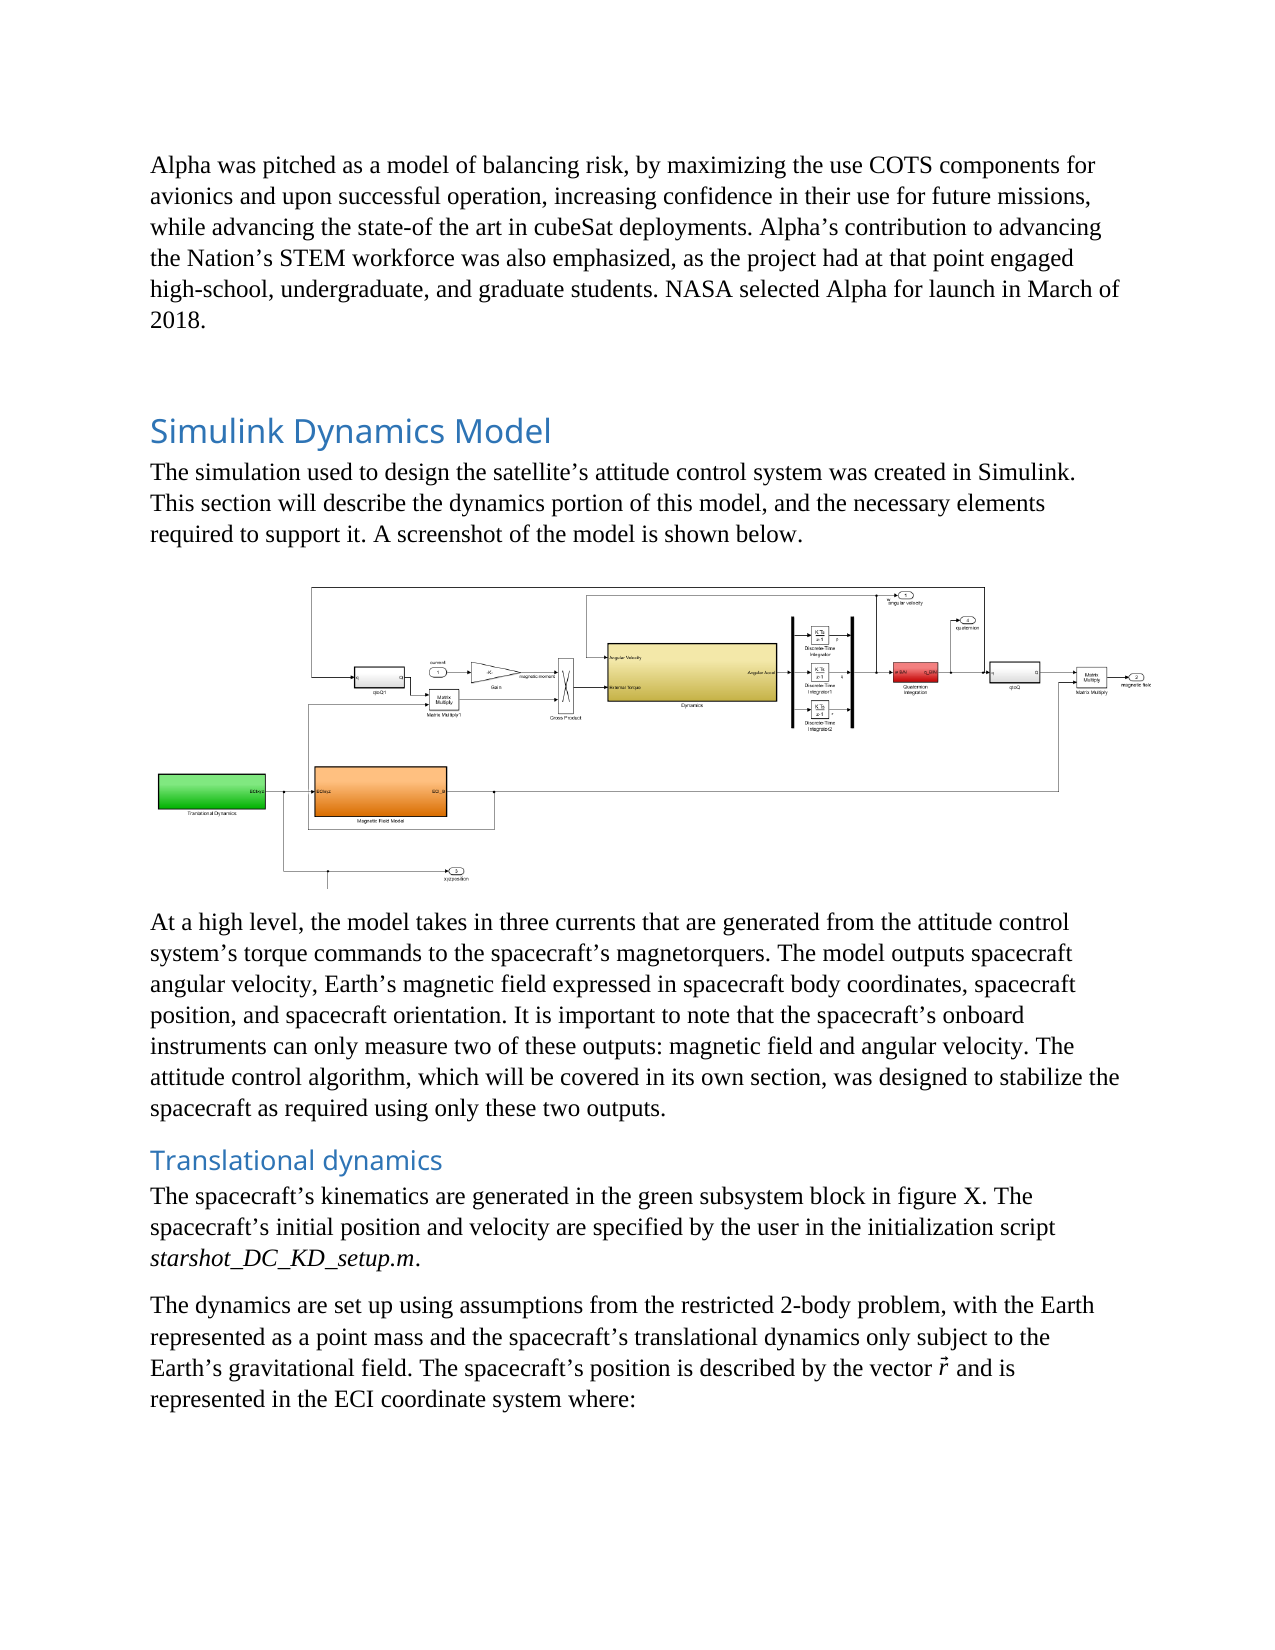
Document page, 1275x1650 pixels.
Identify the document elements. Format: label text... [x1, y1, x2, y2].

text Alpha was pitched as a model of balancing risk, by maximizing the use COTS components for avionics and upon successful operation, increasing confidence in their use for future missions, while advancing the state-of the art in cubeSat deployments. Alpha’s contribution to advancing the Nation’s STEM workforce was also emphasized, as the project had at that point engaged high-school, undergraduate, and graduate students. NASA selected Alpha for launch in March of 2018. [150, 150, 1125, 334]
text The spacecraft’s kinematics are generated in the green subsystem block in figure X. The spacecraft’s initial position and velocity are specified by the user in the initialization script starshot_DC_KD_setup.m. [150, 1181, 1125, 1272]
subtitle Translational dynamics [150, 1141, 1125, 1178]
text The simulation used to design the satellite’s attitude control system was created in Simulink. This section will describe the dynamics portion of this model, and the necessary elements required to support it. A screenshot of the model is shown below. [150, 457, 1125, 548]
text The dynamics are set up using assumptions from the restricted 2-body problem, with the Earth represented as a point mass and the spacecraft’s translational dynamics only subject to the Earth’s gravitational field. The spacecraft’s position is described by the vector and is represented in the ECI coordinate system where: [150, 1291, 1125, 1412]
subtitle Simulink Dynamics Model [150, 408, 1125, 453]
picture [150, 566, 1151, 889]
text At a high level, the model takes in three currents that are generated from the attitude control system’s torque commands to the spacecraft’s magnetorquers. The model outputs spacecraft angular velocity, Earth’s magnetic field expressed in spacecraft body coordinates, spacecraft position, and spacecraft orientation. It is important to note that the spacecraft’s onboard instruments can only measure two of these outputs: magnetic field and angular velocity. The attitude control algorithm, which will be covered in its own section, was designed to stabilize the spacecraft as required using only these two outputs. [150, 907, 1125, 1122]
